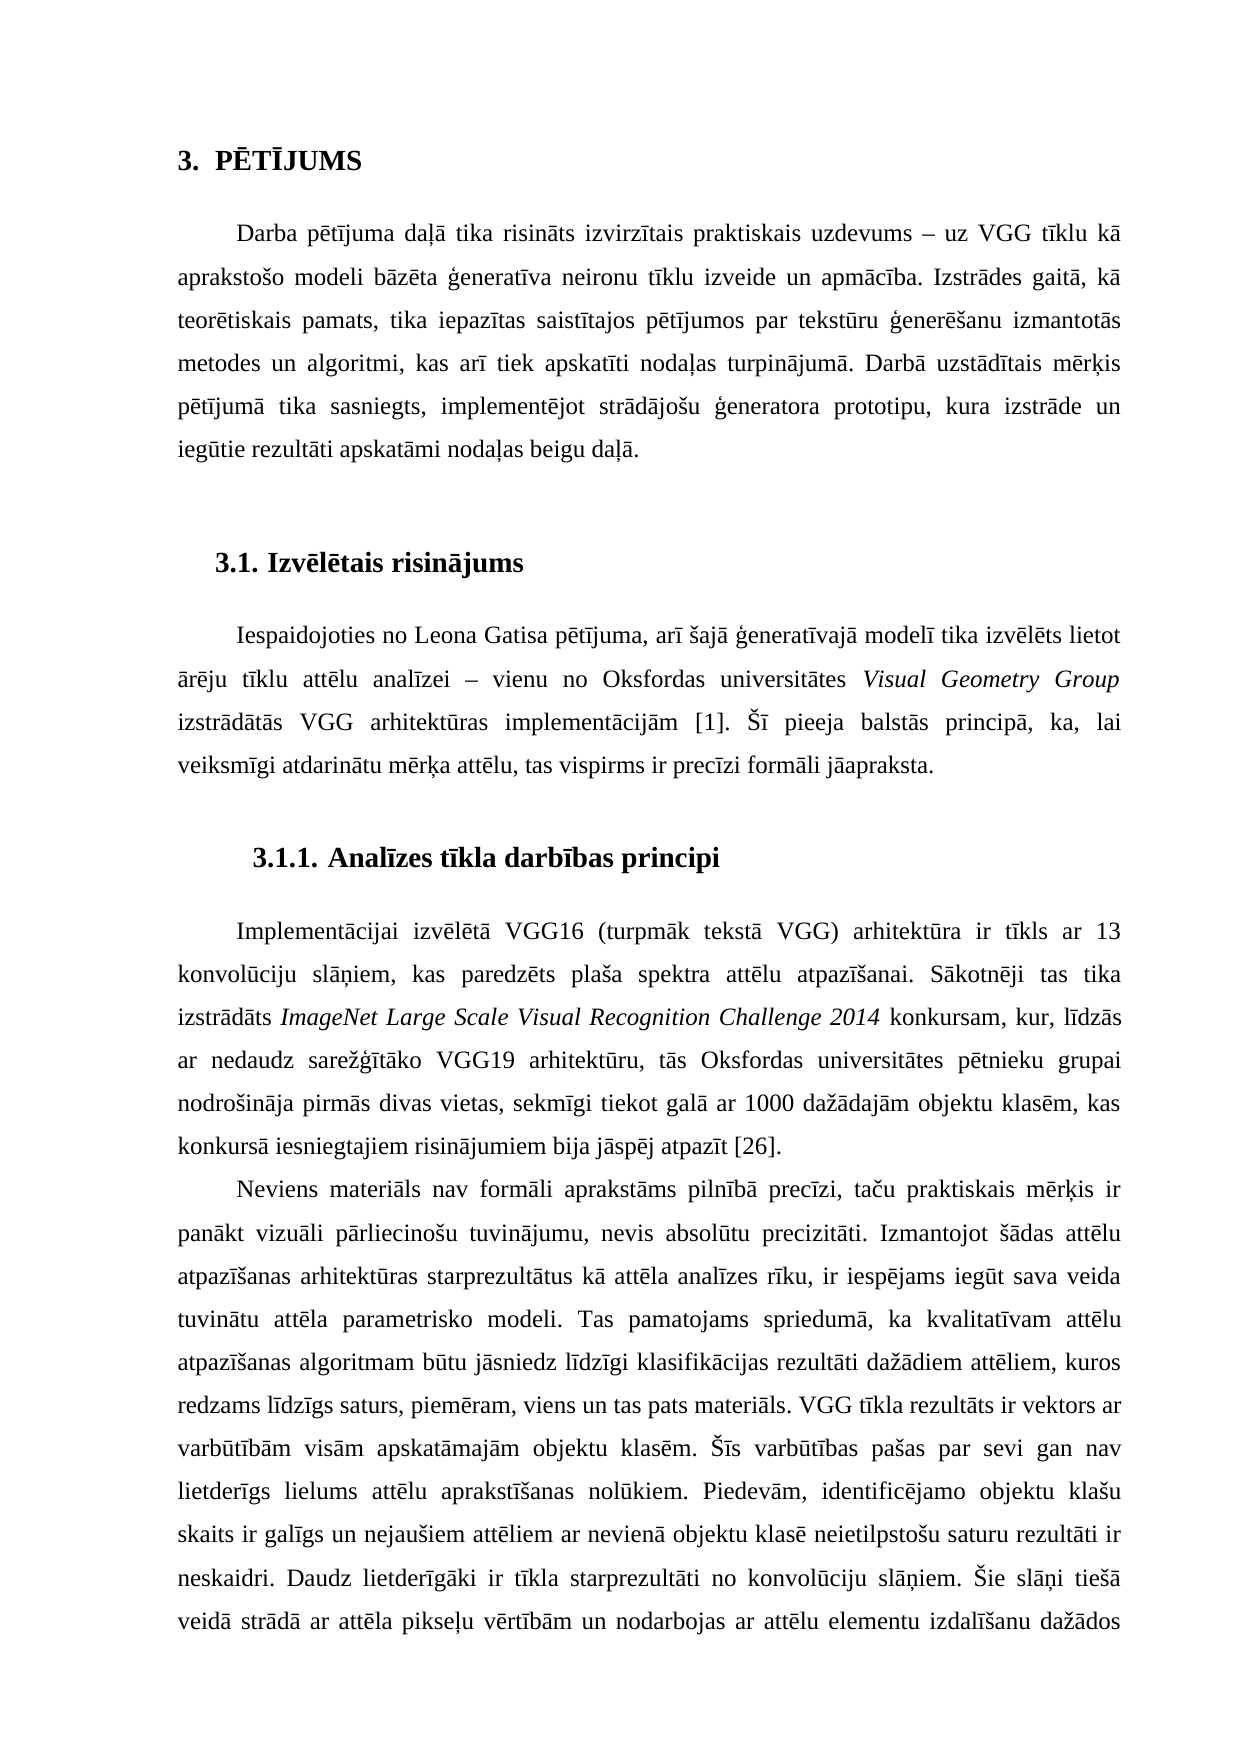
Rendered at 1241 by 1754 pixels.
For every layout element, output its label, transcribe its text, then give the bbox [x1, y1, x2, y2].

subtitle Izvēlētais risinājums [215, 545, 1122, 579]
subtitle Analīzes tīkla darbības principi [252, 840, 1122, 874]
text Darba pētījuma daļā tika risināts izvirzītais praktiskais uzdevums – uz VGG tīklu kā aprakstošo modeli bāzēta ģeneratīva neironu tīklu izveide un apmācība. Izstrādes gaitā, kā teorētiskais pamats, tika iepazītas saistītajos pētījumos par tekstūru ģenerēšanu izmantotās metodes un algoritmi, kas arī tiek apskatīti nodaļas turpinājumā. Darbā uzstādītais mērķis pētījumā tika sasniegts, implementējot strādājošu ģeneratora prototipu, kura izstrāde un iegūtie rezultāti apskatāmi nodaļas beigu daļā. [177, 218, 1122, 463]
text Iespaidojoties no Leona Gatisa pētījuma, arī šajā ģeneratīvajā modelī tika izvēlēts lietot ārēju tīklu attēlu analīzei – vienu no Oksfordas universitātes Visual Geometry Group izstrādātās VGG arhitektūras implementācijām. Šī pieeja balstās principā, ka, lai veiksmīgi atdarinātu mērķa attēlu, tas vispirms ir precīzi formāli jāapraksta. [177, 621, 1122, 779]
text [177, 1174, 1122, 1634]
subtitle PĒTĪJUMS [177, 143, 1122, 177]
text Implementācijai izvēlētā VGG16 (turpmāk tekstā VGG) arhitektūra ir tīkls ar 13 konvolūciju slāņiem, kas paredzēts plaša spektra attēlu atpazīšanai. Sākotnēji tas tika izstrādāts ImageNet Large Scale Visual Recognition Challenge 2014 konkursam, kur, līdzās ar nedaudz sarežģītāko VGG19 arhitektūru, tās Oksfordas universitātes pētnieku grupai nodrošināja pirmās divas vietas, sekmīgi tiekot galā ar 1000 dažādajām objektu klasēm, kas konkursā iesniegtajiem risinājumiem bija jāspēj atpazīt . [177, 916, 1122, 1160]
